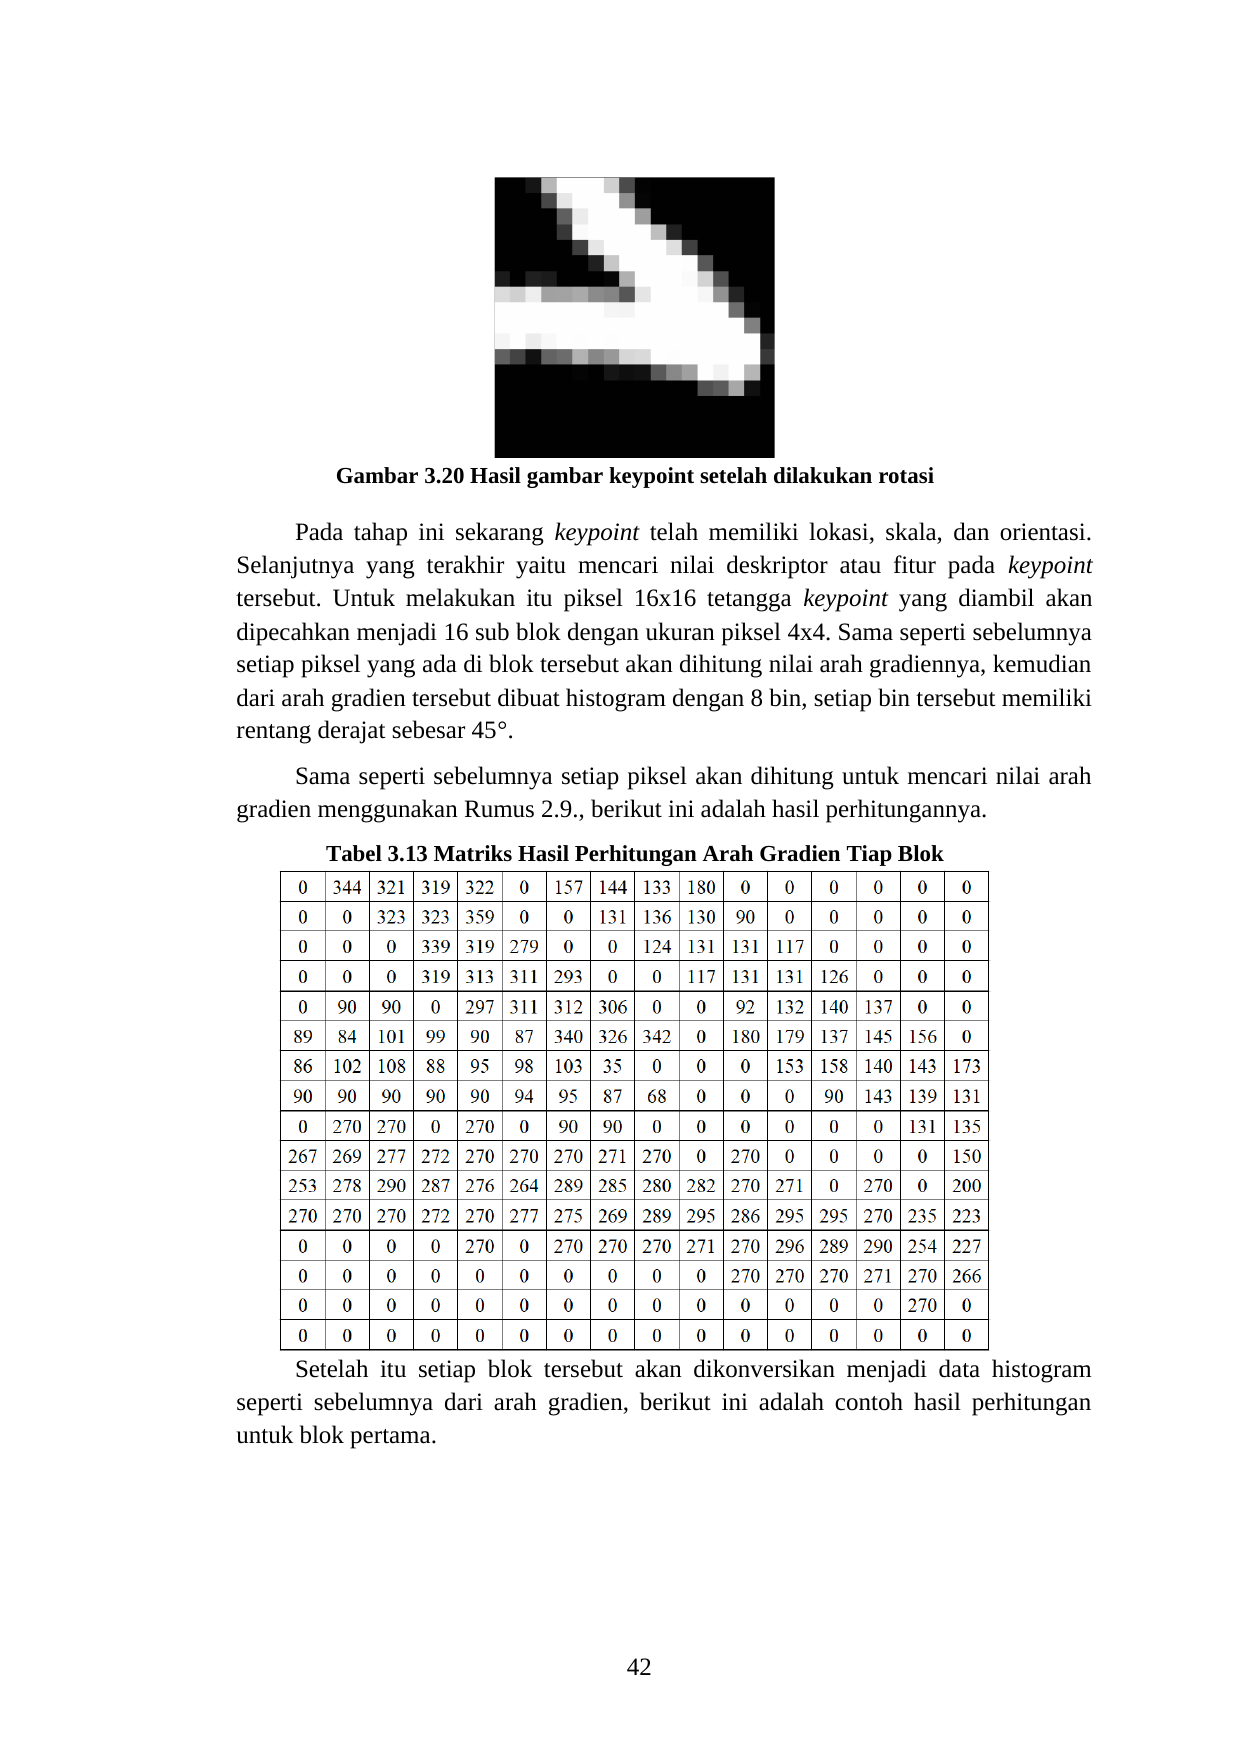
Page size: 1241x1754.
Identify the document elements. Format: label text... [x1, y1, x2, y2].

picture [278, 870, 991, 1351]
picture [494, 177, 775, 458]
text Sama seperti sebelumnya setiap piksel akan dihitung untuk mencari nilai arah gradien menggunakan Rumus 2.9., berikut ini adalah hasil perhitungannya. [236, 761, 1092, 823]
text Pada tahap ini sekarang keypoint telah memiliki lokasi, skala, dan orientasi. Selanjutnya yang terakhir yaitu mencari nilai deskriptor atau fitur pada keypoint tersebut. Untuk melakukan itu piksel 16x16 tetangga keypoint yang diambil akan dipecahkan menjadi 16 sub blok dengan ukuran piksel 4x4. Sama seperti sebelumnya setiap piksel yang ada di blok tersebut akan dihitung nilai arah gradiennya, kemudian dari arah gradien tersebut dibuat histogram dengan 8 bin, setiap bin tersebut memiliki rentang derajat sebesar 45. [236, 517, 1092, 744]
text Setelah itu setiap blok tersebut akan dikonversikan menjadi data histogram seperti sebelumnya dari arah gradien, berikut ini adalah contoh hasil perhitungan untuk blok pertama. [236, 1354, 1092, 1449]
